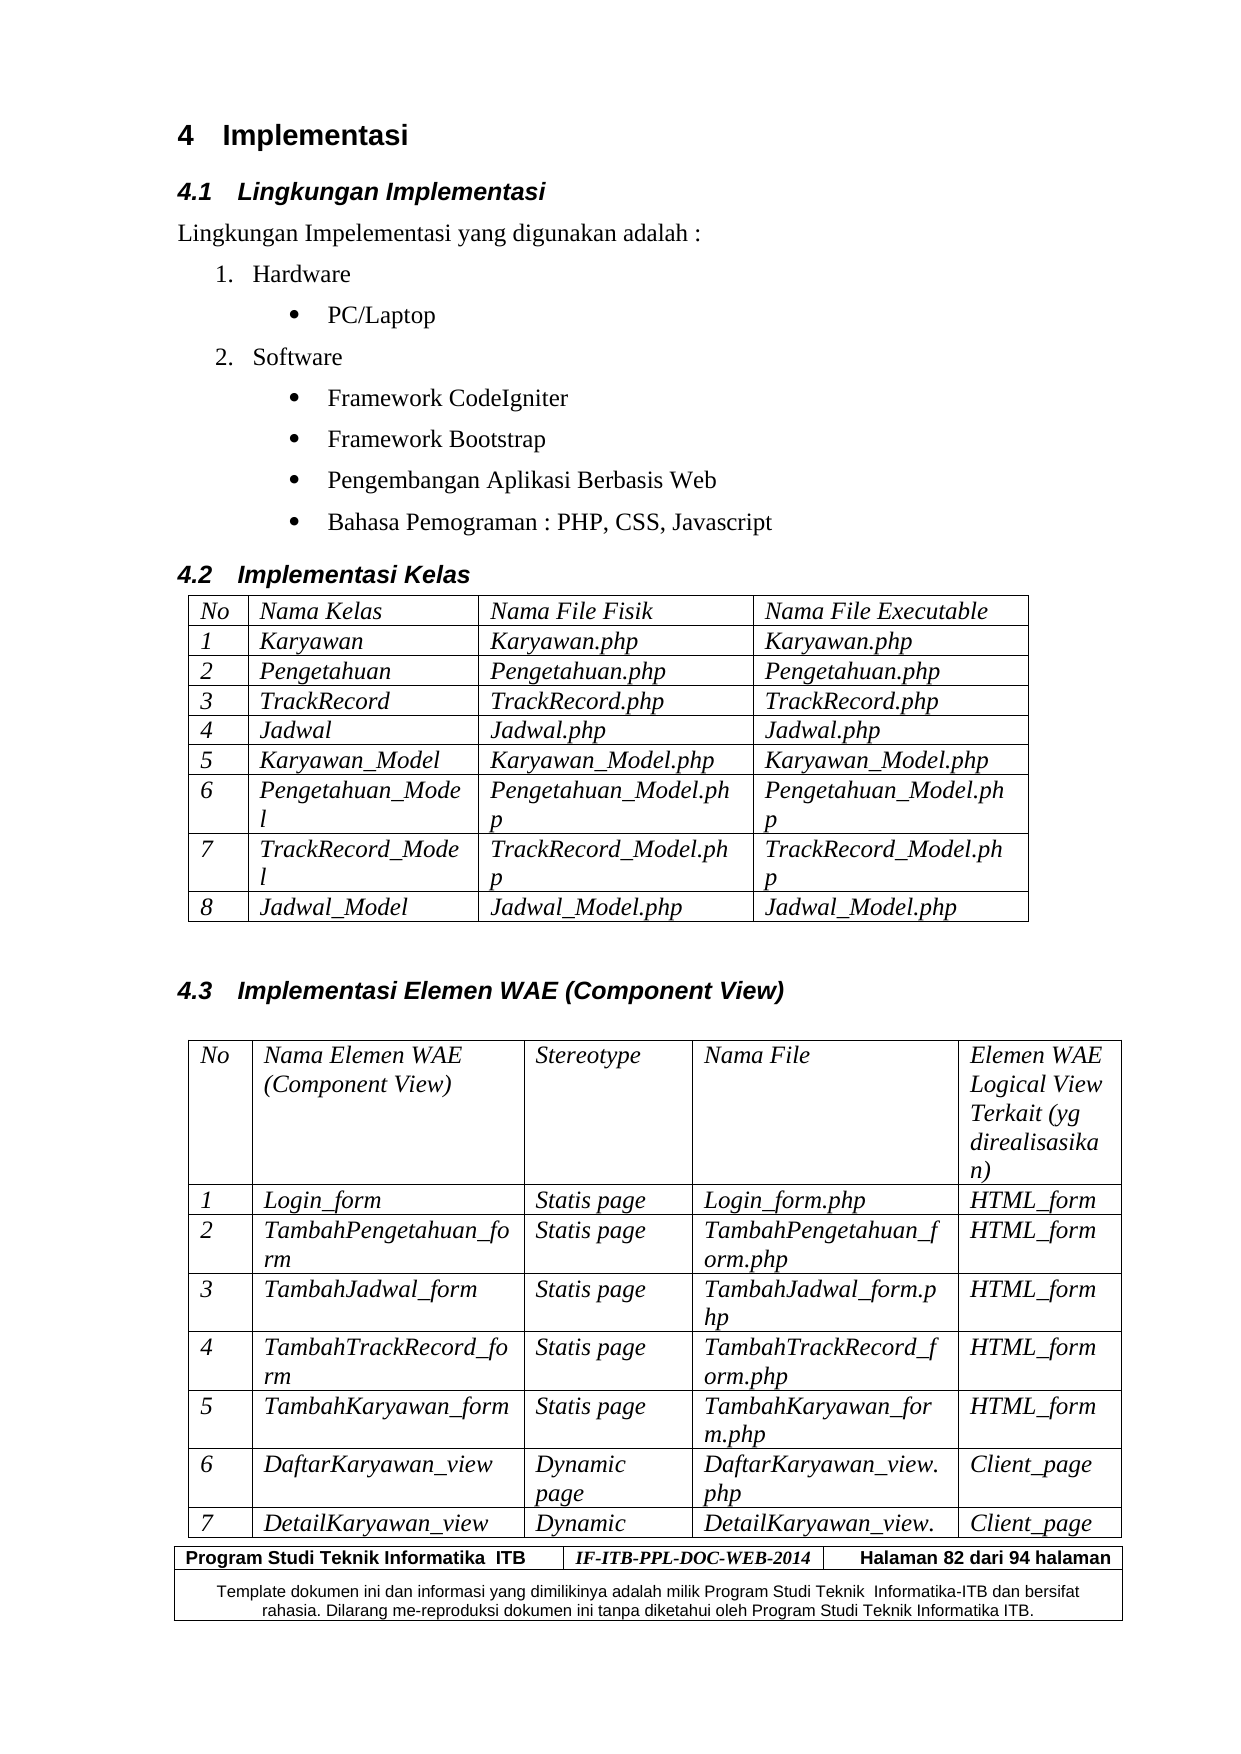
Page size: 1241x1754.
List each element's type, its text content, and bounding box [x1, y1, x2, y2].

table_cell Statis page [525, 1332, 692, 1390]
table_cell Client_page [959, 1449, 1121, 1507]
text Lingkungan Impelementasi yang digunakan adalah : [177, 218, 1122, 247]
table_cell TrackRecord_Model [249, 834, 478, 891]
table_header Nama File Fisik [479, 596, 753, 625]
table_header Elemen WAE Logical View Terkait (yg direalisasikan) [959, 1041, 1121, 1184]
table_cell Jadwal_Model [249, 892, 478, 921]
table_cell Login_form.php [693, 1185, 958, 1214]
table_cell 3 [189, 686, 248, 714]
table_cell TambahKaryawan_form [253, 1391, 524, 1448]
table_cell Karyawan [249, 626, 478, 655]
list Software [215, 342, 1122, 370]
table_cell DetailKaryawan_view [253, 1508, 524, 1537]
table_cell TrackRecord [249, 686, 478, 714]
table_cell Statis page [525, 1215, 692, 1273]
table_cell HTML_form [959, 1332, 1121, 1390]
table_cell Pengetahuan [249, 656, 478, 685]
table_cell 5 [189, 1391, 252, 1448]
table_cell TrackRecord_Model.php [479, 834, 753, 891]
table_cell Jadwal_Model.php [754, 892, 1028, 921]
subtitle Implementasi [177, 118, 1122, 152]
table_cell TambahPengetahuan_form.php [693, 1215, 958, 1273]
subtitle Implementasi Kelas [177, 560, 1122, 589]
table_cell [693, 1508, 958, 1537]
table_cell HTML_form [959, 1185, 1121, 1214]
table_cell TrackRecord_Model.php [754, 834, 1028, 891]
table_cell Jadwal.php [479, 716, 753, 744]
table_cell 1 [189, 626, 248, 655]
table_cell 7 [189, 1508, 252, 1537]
table_cell 5 [189, 745, 248, 774]
table_cell HTML_form [959, 1391, 1121, 1448]
table_cell 8 [189, 892, 248, 921]
table_cell Jadwal [249, 716, 478, 744]
table_cell Karyawan_Model.php [754, 745, 1028, 774]
table_cell Pengetahuan.php [754, 656, 1028, 685]
table_header No [189, 1041, 252, 1184]
table_cell Jadwal_Model.php [479, 892, 753, 921]
table_header Nama Elemen WAE (Component View) [253, 1041, 524, 1184]
table_cell TambahTrackRecord_form [253, 1332, 524, 1390]
table_cell TambahJadwal_form.php [693, 1274, 958, 1331]
table_cell 6 [189, 775, 248, 833]
table_cell TambahTrackRecord_form.php [693, 1332, 958, 1390]
table_cell Pengetahuan_Model.php [479, 775, 753, 833]
table_cell TambahPengetahuan_form [253, 1215, 524, 1273]
list Framework Bootstrap [290, 424, 1122, 453]
table_cell TambahJadwal_form [253, 1274, 524, 1331]
table_cell 1 [189, 1185, 252, 1214]
list Hardware [215, 259, 1122, 288]
list Pengembangan Aplikasi Berbasis Web [290, 465, 1122, 494]
table_cell DaftarKaryawan_view.php [693, 1449, 958, 1507]
table_cell Dynamic page [525, 1508, 692, 1537]
table_cell 2 [189, 656, 248, 685]
table_cell Pengetahuan_Model.php [754, 775, 1028, 833]
table_header Nama File Executable [754, 596, 1028, 625]
table_header Nama File [693, 1041, 958, 1184]
table_cell Karyawan.php [754, 626, 1028, 655]
table_cell TrackRecord.php [479, 686, 753, 714]
table_cell Login_form [253, 1185, 524, 1214]
subtitle Lingkungan Implementasi [177, 177, 1122, 205]
table_cell Client_page [959, 1508, 1121, 1537]
table_cell HTML_form [959, 1274, 1121, 1331]
table_cell 4 [189, 716, 248, 744]
table_cell Karyawan_Model.php [479, 745, 753, 774]
table_cell Statis page [525, 1274, 692, 1331]
table_cell Karyawan_Model [249, 745, 478, 774]
table_cell 3 [189, 1274, 252, 1331]
table_cell DaftarKaryawan_view [253, 1449, 524, 1507]
list PC/Laptop [290, 300, 1122, 329]
list Framework CodeIgniter [290, 383, 1122, 412]
table_header No [189, 596, 248, 625]
table_cell Karyawan.php [479, 626, 753, 655]
table_cell HTML_form [959, 1215, 1121, 1273]
table_cell TambahKaryawan_form.php [693, 1391, 958, 1448]
table_cell Statis page [525, 1391, 692, 1448]
table_cell 7 [189, 834, 248, 891]
table_cell Pengetahuan_Model [249, 775, 478, 833]
table_header Nama Kelas [249, 596, 478, 625]
table_cell Statis page [525, 1185, 692, 1214]
table_header Stereotype [525, 1041, 692, 1184]
table_cell Pengetahuan.php [479, 656, 753, 685]
table_cell 2 [189, 1215, 252, 1273]
subtitle Implementasi Elemen WAE (Component View) [177, 976, 1122, 1004]
table_cell Jadwal.php [754, 716, 1028, 744]
table_cell 6 [189, 1449, 252, 1507]
table_cell TrackRecord.php [754, 686, 1028, 714]
table_cell Dynamic page [525, 1449, 692, 1507]
table_cell 4 [189, 1332, 252, 1390]
list Bahasa Pemograman : PHP, CSS, Javascript [290, 507, 1122, 535]
